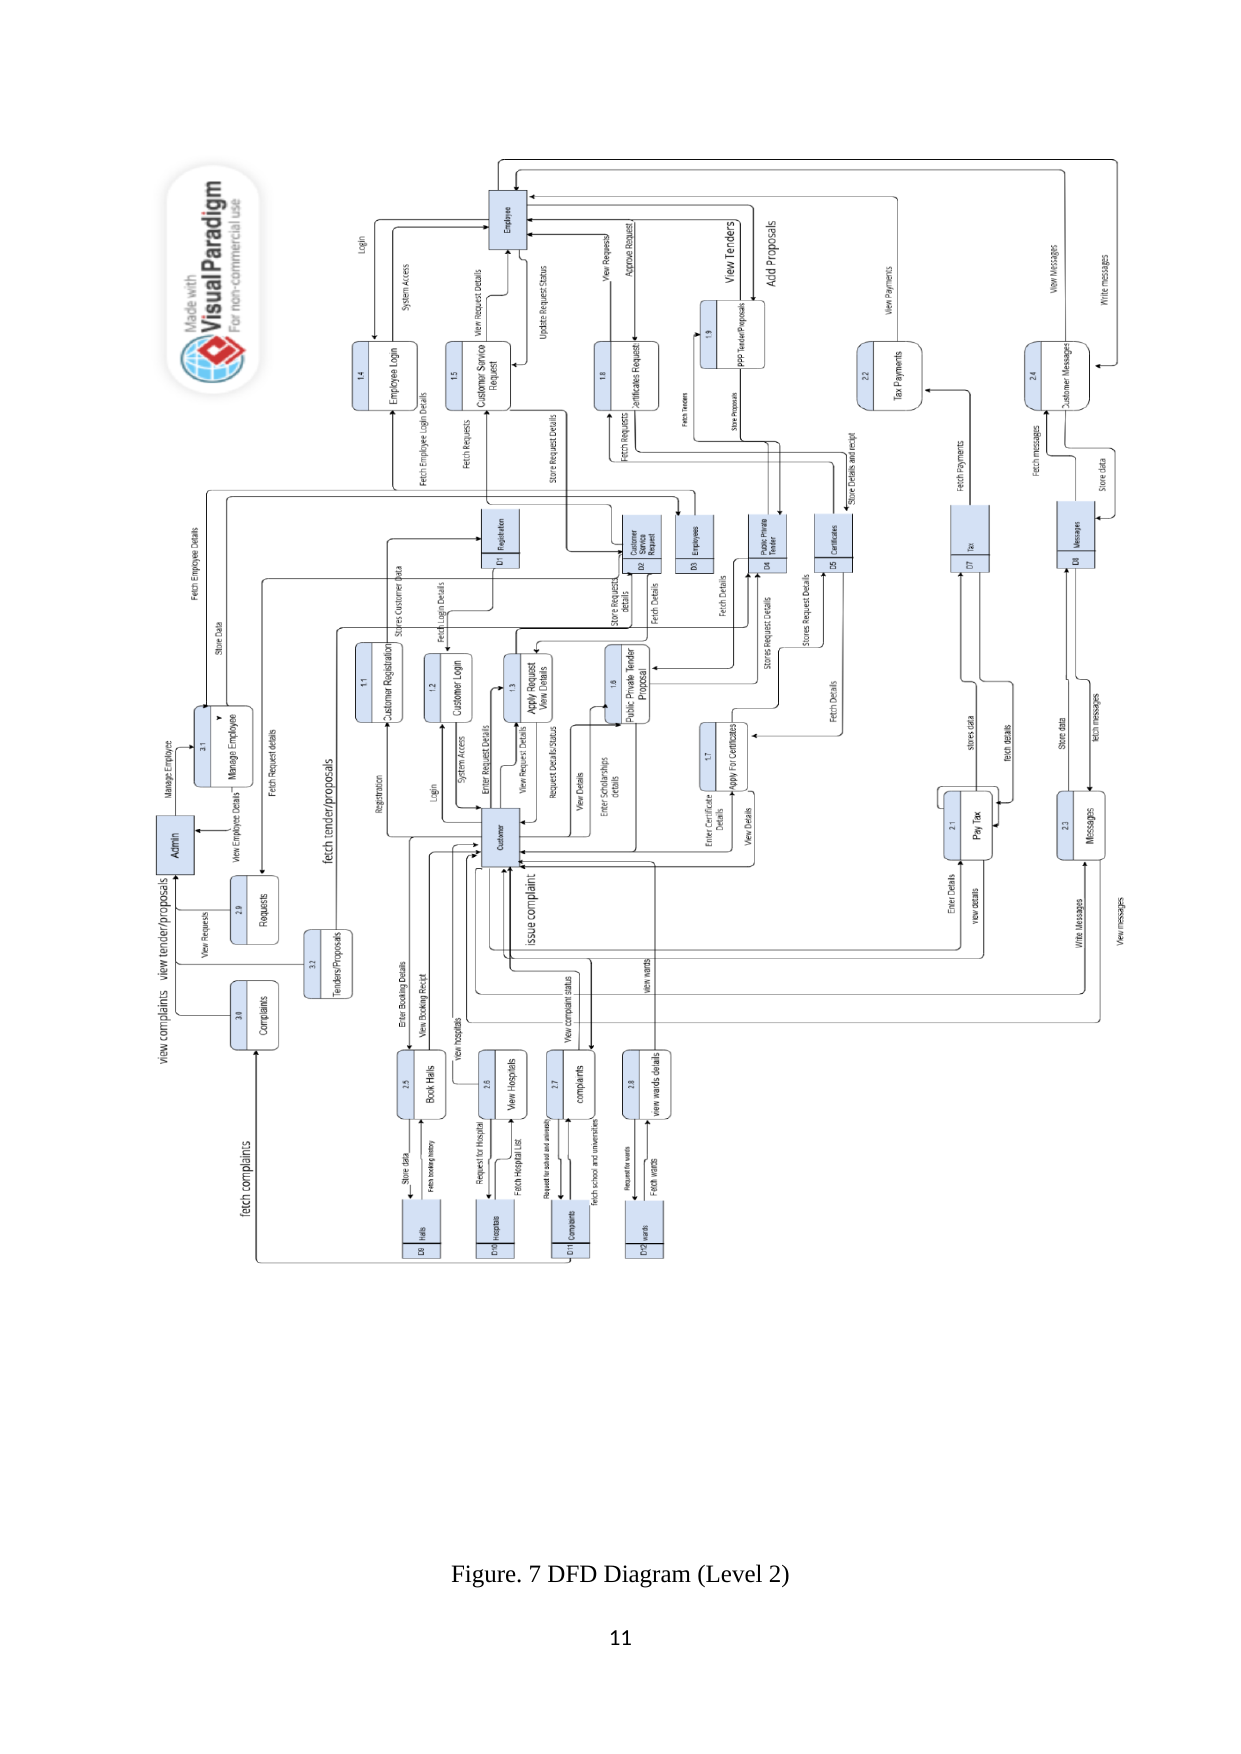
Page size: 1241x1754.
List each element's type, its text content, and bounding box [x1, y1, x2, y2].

text Figure. 7 DFD Diagram (Level 2) [150, 1559, 1090, 1587]
picture [151, 156, 1125, 1266]
